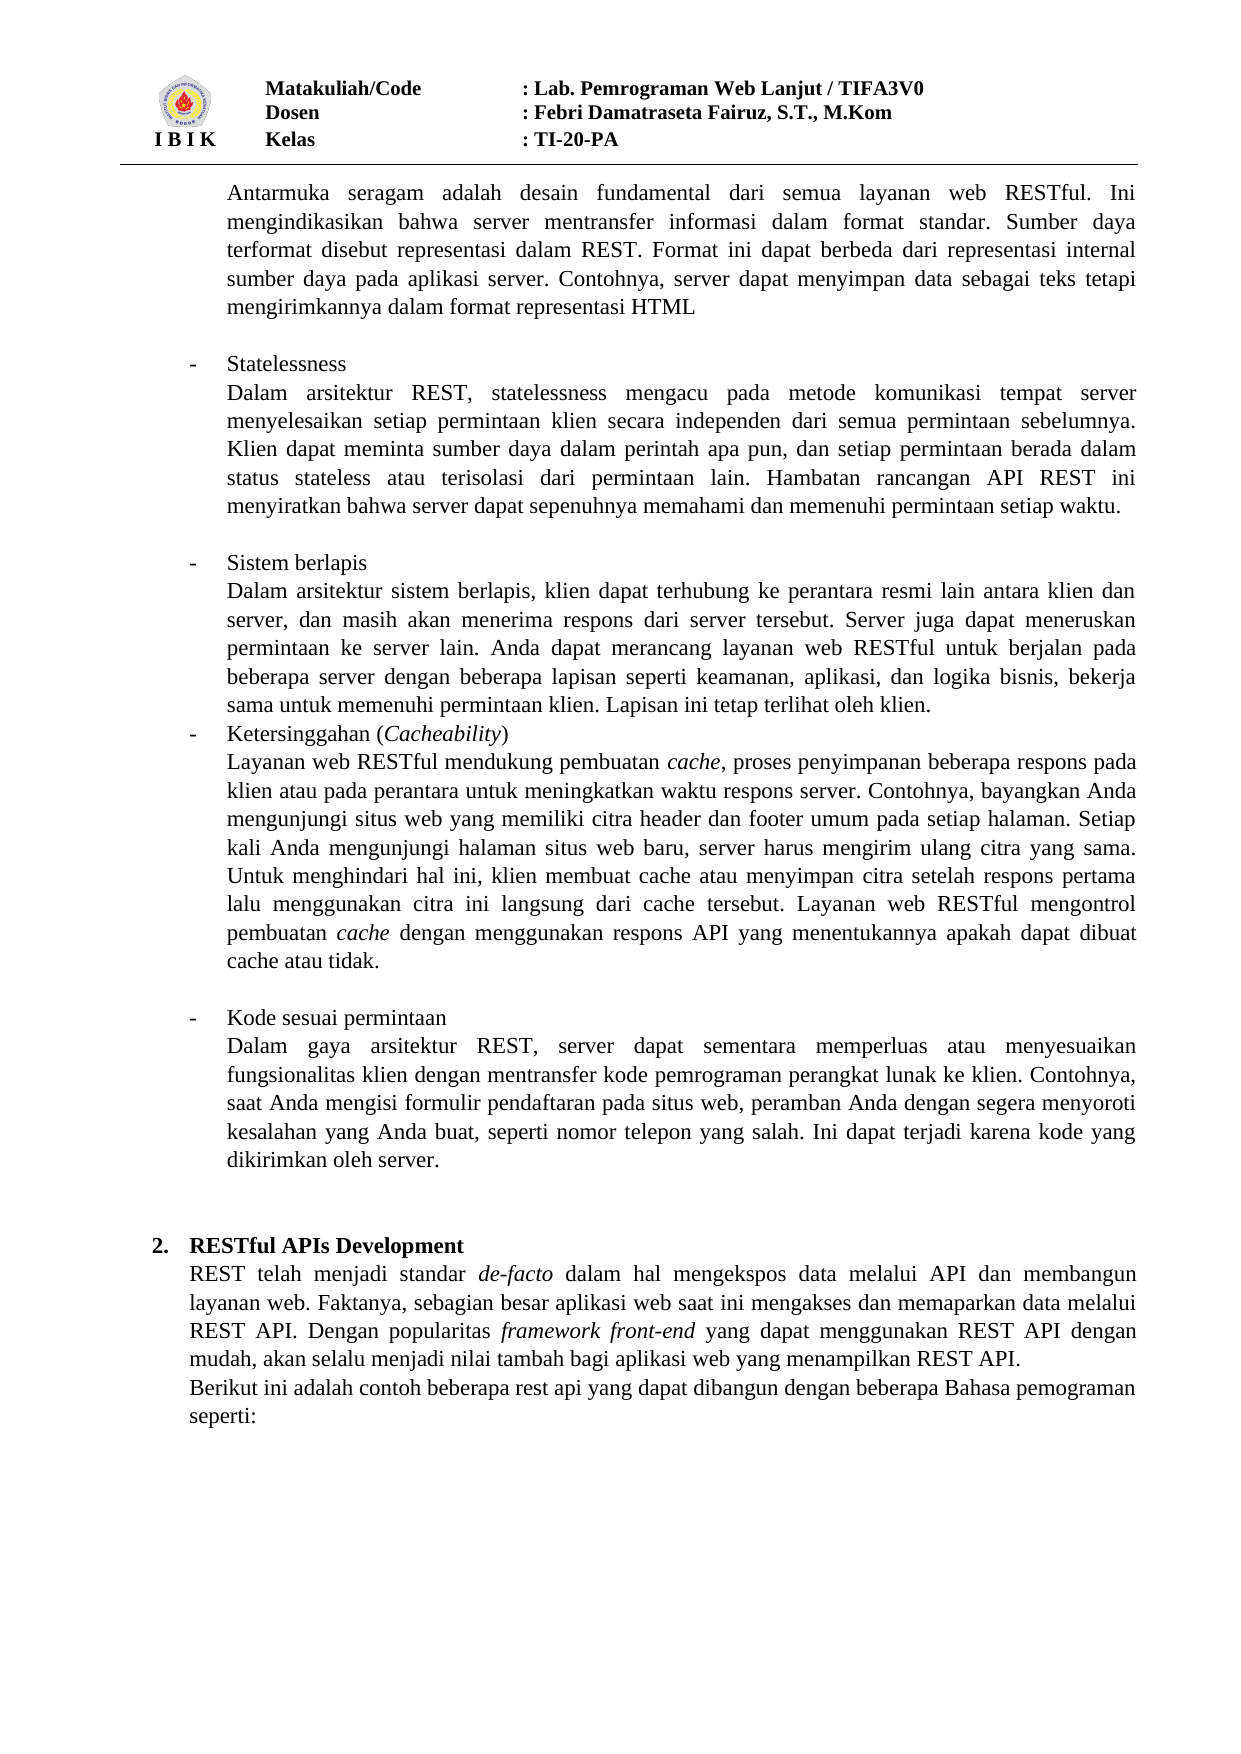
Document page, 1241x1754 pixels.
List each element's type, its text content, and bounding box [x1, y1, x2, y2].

list RESTful APIs Development [152, 1232, 1137, 1258]
picture [158, 75, 212, 127]
list Dalam gaya arsitektur REST, server dapat sementara memperluas atau menyesuaikan fungsionalitas klien dengan mentransfer kode pemrograman perangkat lunak ke klien. Contohnya, saat Anda mengisi formulir pendaftaran pada situs web, peramban Anda dengan segera menyoroti kesalahan yang Anda buat, seperti nomor telepon yang salah. Ini dapat terjadi karena kode yang dikirimkan oleh server. [227, 1033, 1137, 1173]
list Antarmuka seragam adalah desain fundamental dari semua layanan web RESTful. Ini mengindikasikan bahwa server mentransfer informasi dalam format standar. Sumber daya terformat disebut representasi dalam REST. Format ini dapat berbeda dari representasi internal sumber daya pada aplikasi server. Contohnya, server dapat menyimpan data sebagai teks tetapi mengirimkannya dalam format representasi HTML [227, 179, 1137, 319]
list Dalam arsitektur REST, statelessness mengacu pada metode komunikasi tempat server menyelesaikan setiap permintaan klien secara independen dari semua permintaan sebelumnya. Klien dapat meminta sumber daya dalam perintah apa pun, dan setiap permintaan berada dalam status stateless atau terisolasi dari permintaan lain. Hambatan rancangan API REST ini menyiratkan bahwa server dapat sepenuhnya memahami dan memenuhi permintaan setiap waktu. [227, 378, 1137, 519]
list Sistem berlapis [189, 549, 1137, 576]
list Ketersinggahan (Cacheability) [189, 720, 1137, 746]
list Statelessness [189, 350, 1137, 376]
list Kode sesuai permintaan [189, 1004, 1137, 1031]
list Layanan web RESTful mendukung pembuatan cache, proses penyimpanan beberapa respons pada klien atau pada perantara untuk meningkatkan waktu respons server. Contohnya, bayangkan Anda mengunjungi situs web yang memiliki citra header dan footer umum pada setiap halaman. Setiap kali Anda mengunjungi halaman situs web baru, server harus mengirim ulang citra yang sama. Untuk menghindari hal ini, klien membuat cache atau menyimpan citra setelah respons pertama lalu menggunakan citra ini langsung dari cache tersebut. Layanan web RESTful mengontrol pembuatan cache dengan menggunakan respons API yang menentukannya apakah dapat dibuat cache atau tidak. [227, 748, 1137, 974]
list REST telah menjadi standar de-facto dalam hal mengekspos data melalui API dan membangun layanan web. Faktanya, sebagian besar aplikasi web saat ini mengakses dan memaparkan data melalui REST API. Dengan popularitas framework front-end yang dapat menggunakan REST API dengan mudah, akan selalu menjadi nilai tambah bagi aplikasi web yang menampilkan REST API. [189, 1260, 1137, 1372]
list Berikut ini adalah contoh beberapa rest api yang dapat dibangun dengan beberapa Bahasa pemograman seperti: [189, 1374, 1137, 1429]
list Dalam arsitektur sistem berlapis, klien dapat terhubung ke perantara resmi lain antara klien dan server, dan masih akan menerima respons dari server tersebut. Server juga dapat meneruskan permintaan ke server lain. Anda dapat merancang layanan web RESTful untuk berjalan pada beberapa server dengan beberapa lapisan seperti keamanan, aplikasi, dan logika bisnis, bekerja sama untuk memenuhi permintaan klien. Lapisan ini tetap terlihat oleh klien. [227, 578, 1137, 718]
